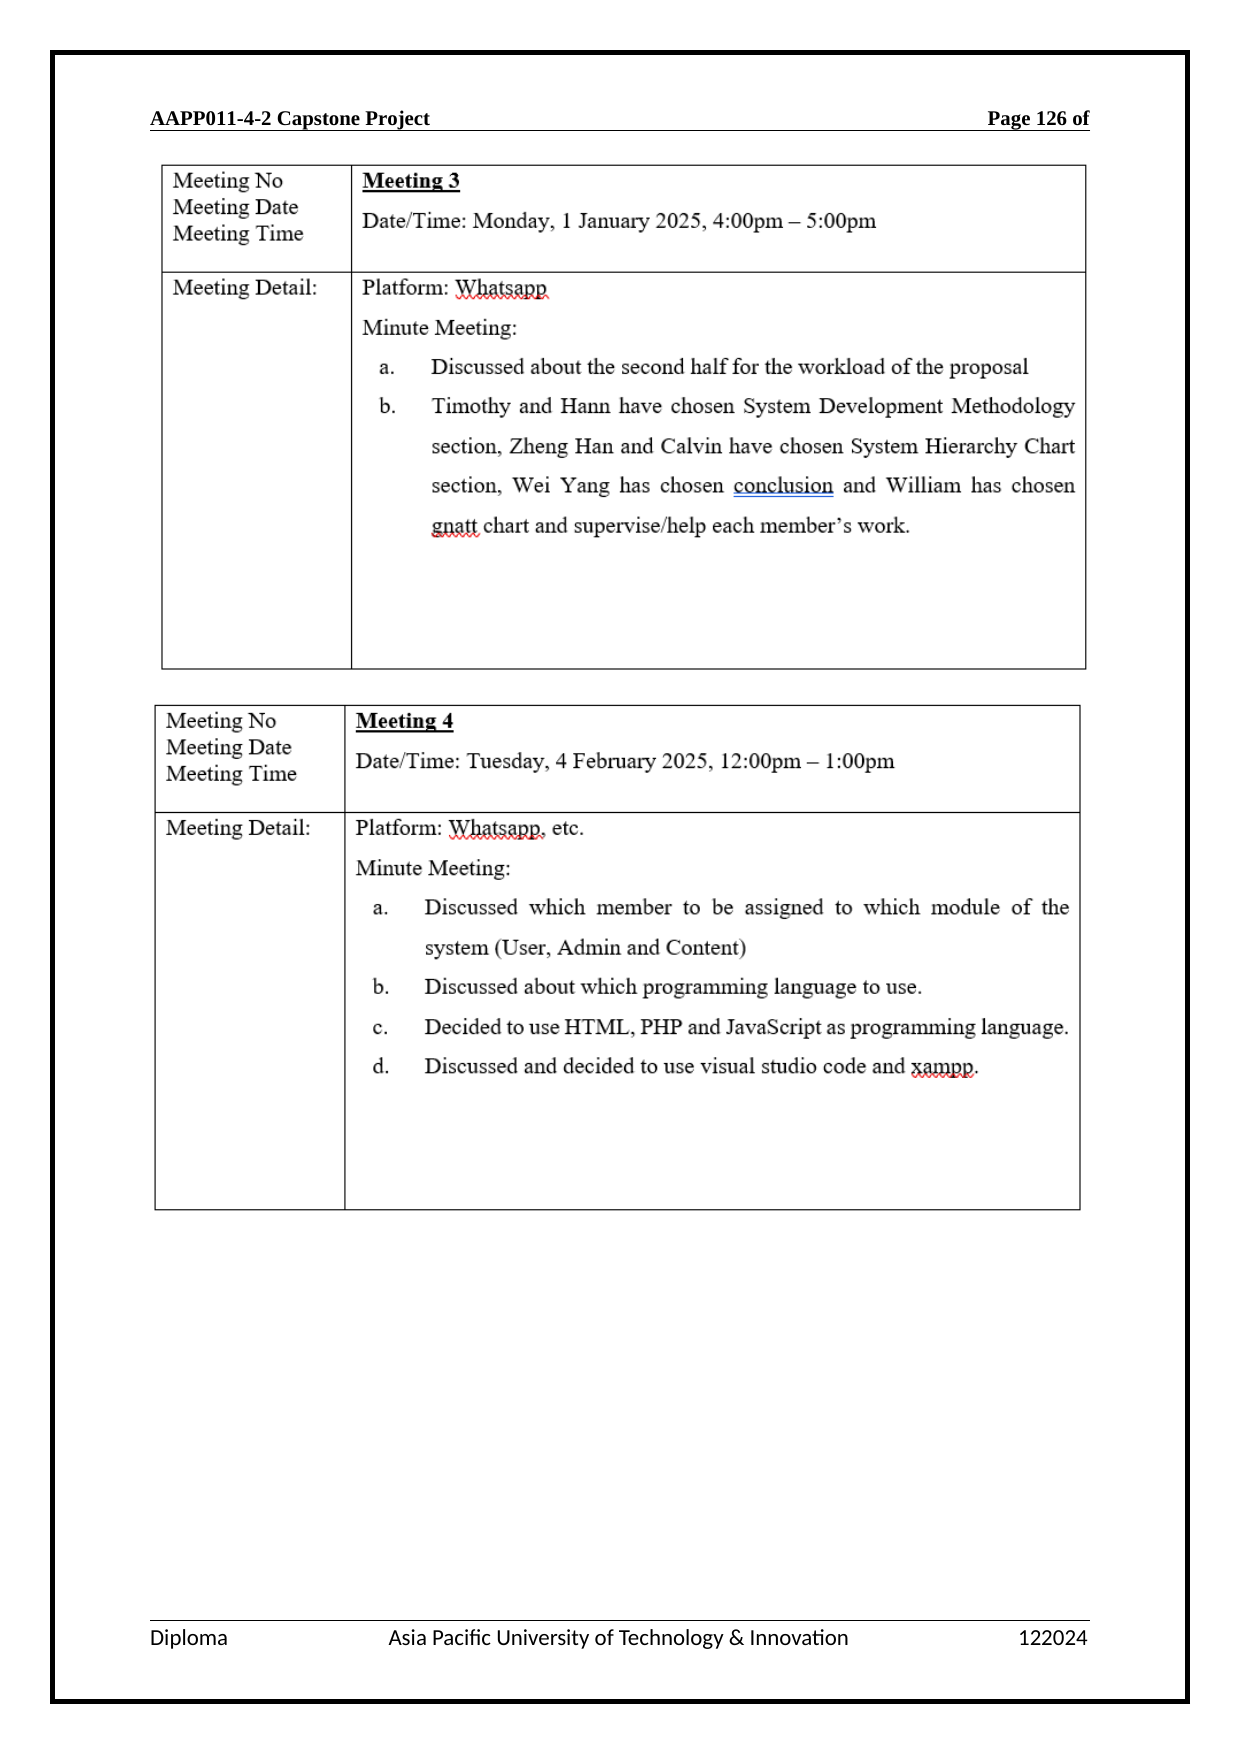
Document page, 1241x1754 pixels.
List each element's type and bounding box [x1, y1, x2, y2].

picture [150, 159, 1091, 680]
picture [150, 698, 1091, 1215]
